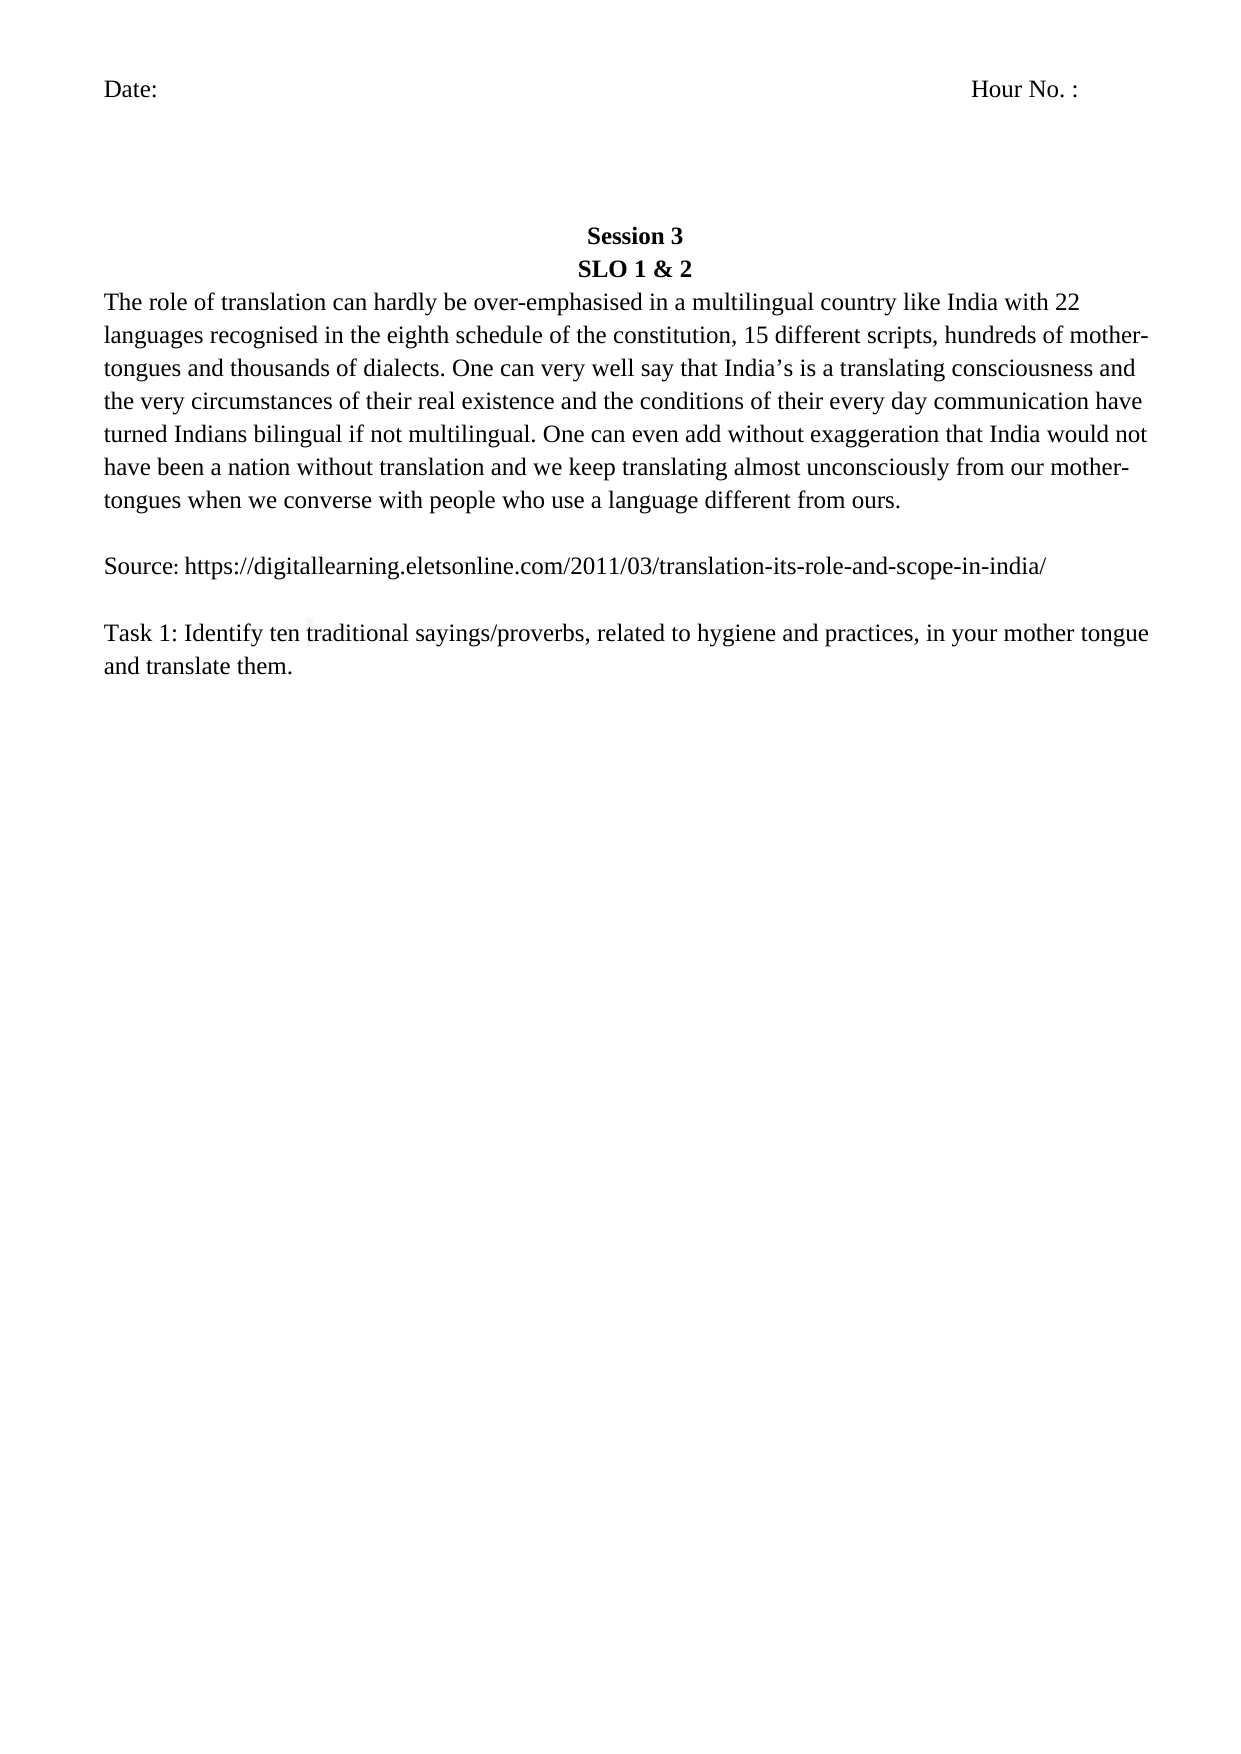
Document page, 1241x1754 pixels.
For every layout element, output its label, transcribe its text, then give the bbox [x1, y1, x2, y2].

text The role of translation can hardly be over-emphasised in a multilingual country like India with 22 languages recognised in the eighth schedule of the constitution, 15 different scripts, hundreds of mother-tongues and thousands of dialects. One can very well say that India’s is a translating consciousness and the very circumstances of their real existence and the conditions of their every day communication have turned Indians bilingual if not multilingual. One can even add without exaggeration that India would not have been a nation without translation and we keep translating almost unconsciously from our mother-tongues when we converse with people who use a language different from ours. [103, 287, 1167, 514]
text SLO 1 & 2 [103, 254, 1167, 283]
text Source: https://digitallearning.eletsonline.com/2011/03/translation-its-role-and-scope-in-india/ [103, 551, 1167, 581]
text Task 1: Identify ten traditional sayings/proverbs, related to hygiene and practices, in your mother tongue and translate them. [103, 618, 1167, 679]
text Session 3 [103, 221, 1167, 250]
